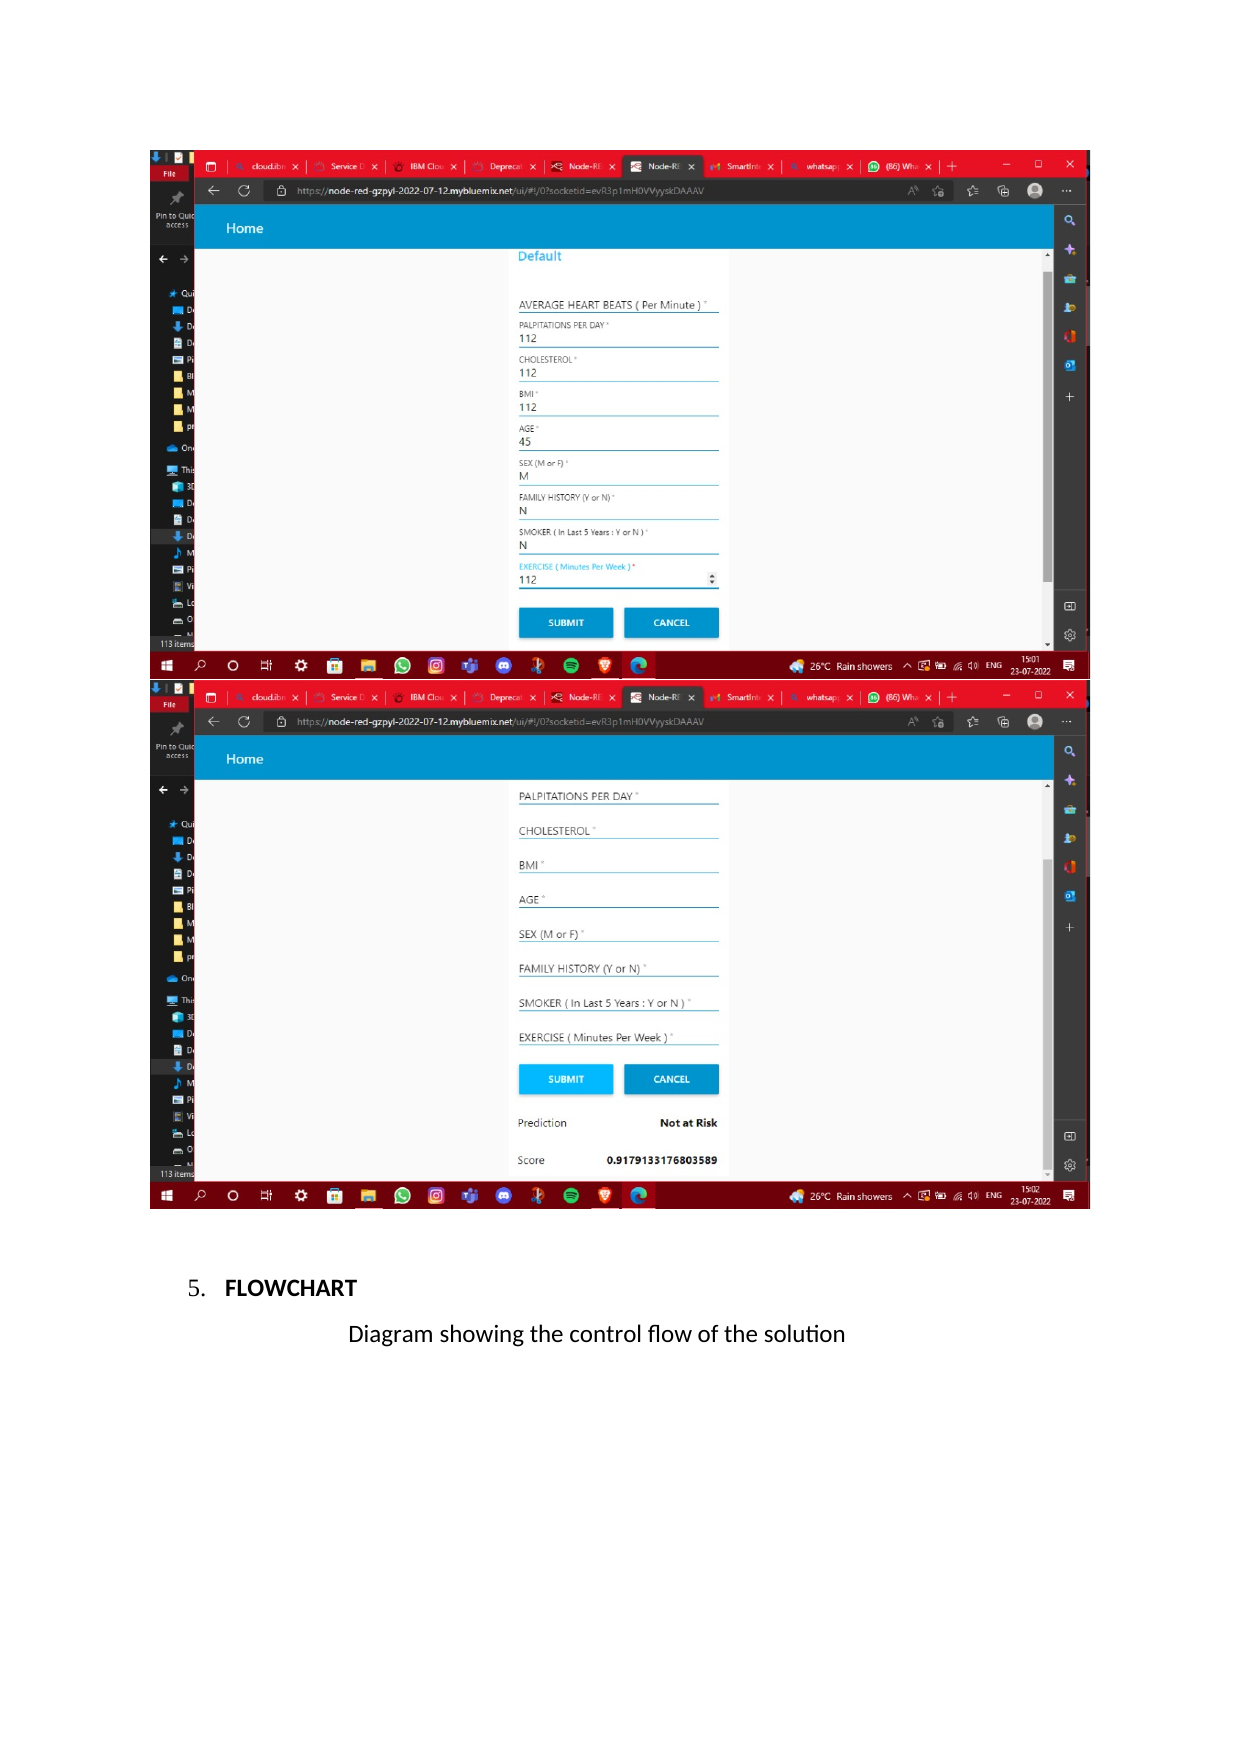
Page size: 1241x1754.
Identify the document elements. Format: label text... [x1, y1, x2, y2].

picture [150, 680, 1091, 1209]
picture [150, 150, 1091, 679]
list FLOWCHART [187, 1272, 1090, 1303]
text Diagram showing the control flow of the solution [348, 1318, 1090, 1349]
